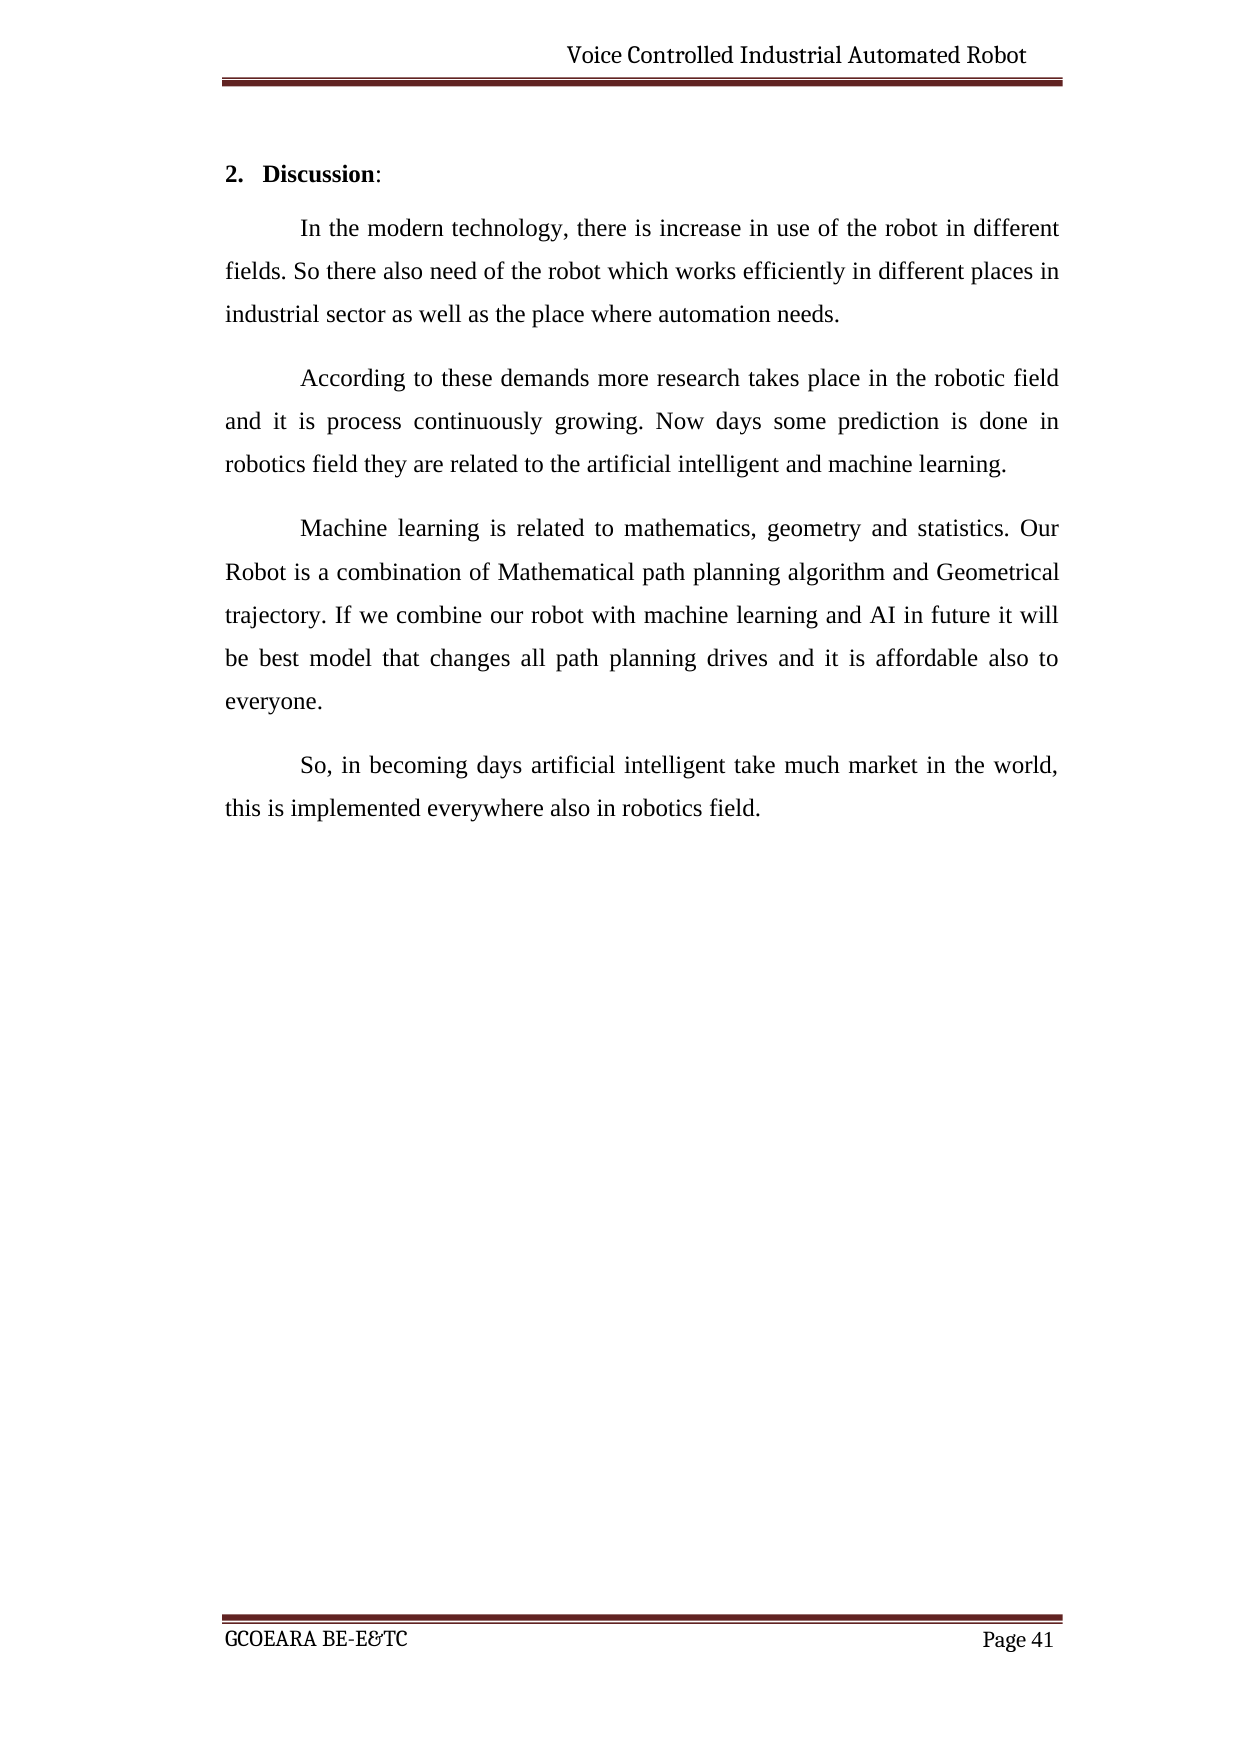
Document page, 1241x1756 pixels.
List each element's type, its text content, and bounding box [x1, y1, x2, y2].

text So, in becoming days artificial intelligent take much market in the world, this is implemented everywhere also in robotics field. [225, 750, 1060, 822]
text According to these demands more research takes place in the robotic field and it is process continuously growing. Now days some prediction is done in robotics field they are related to the artificial intelligent and machine learning. [225, 363, 1060, 478]
text Machine learning is related to mathematics, geometry and statistics. Our Robot is a combination of Mathematical path planning algorithm and Geometrical trajectory. If we combine our robot with machine learning and AI in future it will be best model that changes all path planning drives and it is affordable also to everyone. [225, 513, 1060, 715]
text In the modern technology, there is increase in use of the robot in different fields. So there also need of the robot which works efficiently in different places in industrial sector as well as the place where automation needs. [225, 213, 1061, 328]
subtitle Discussion: [225, 159, 1205, 187]
